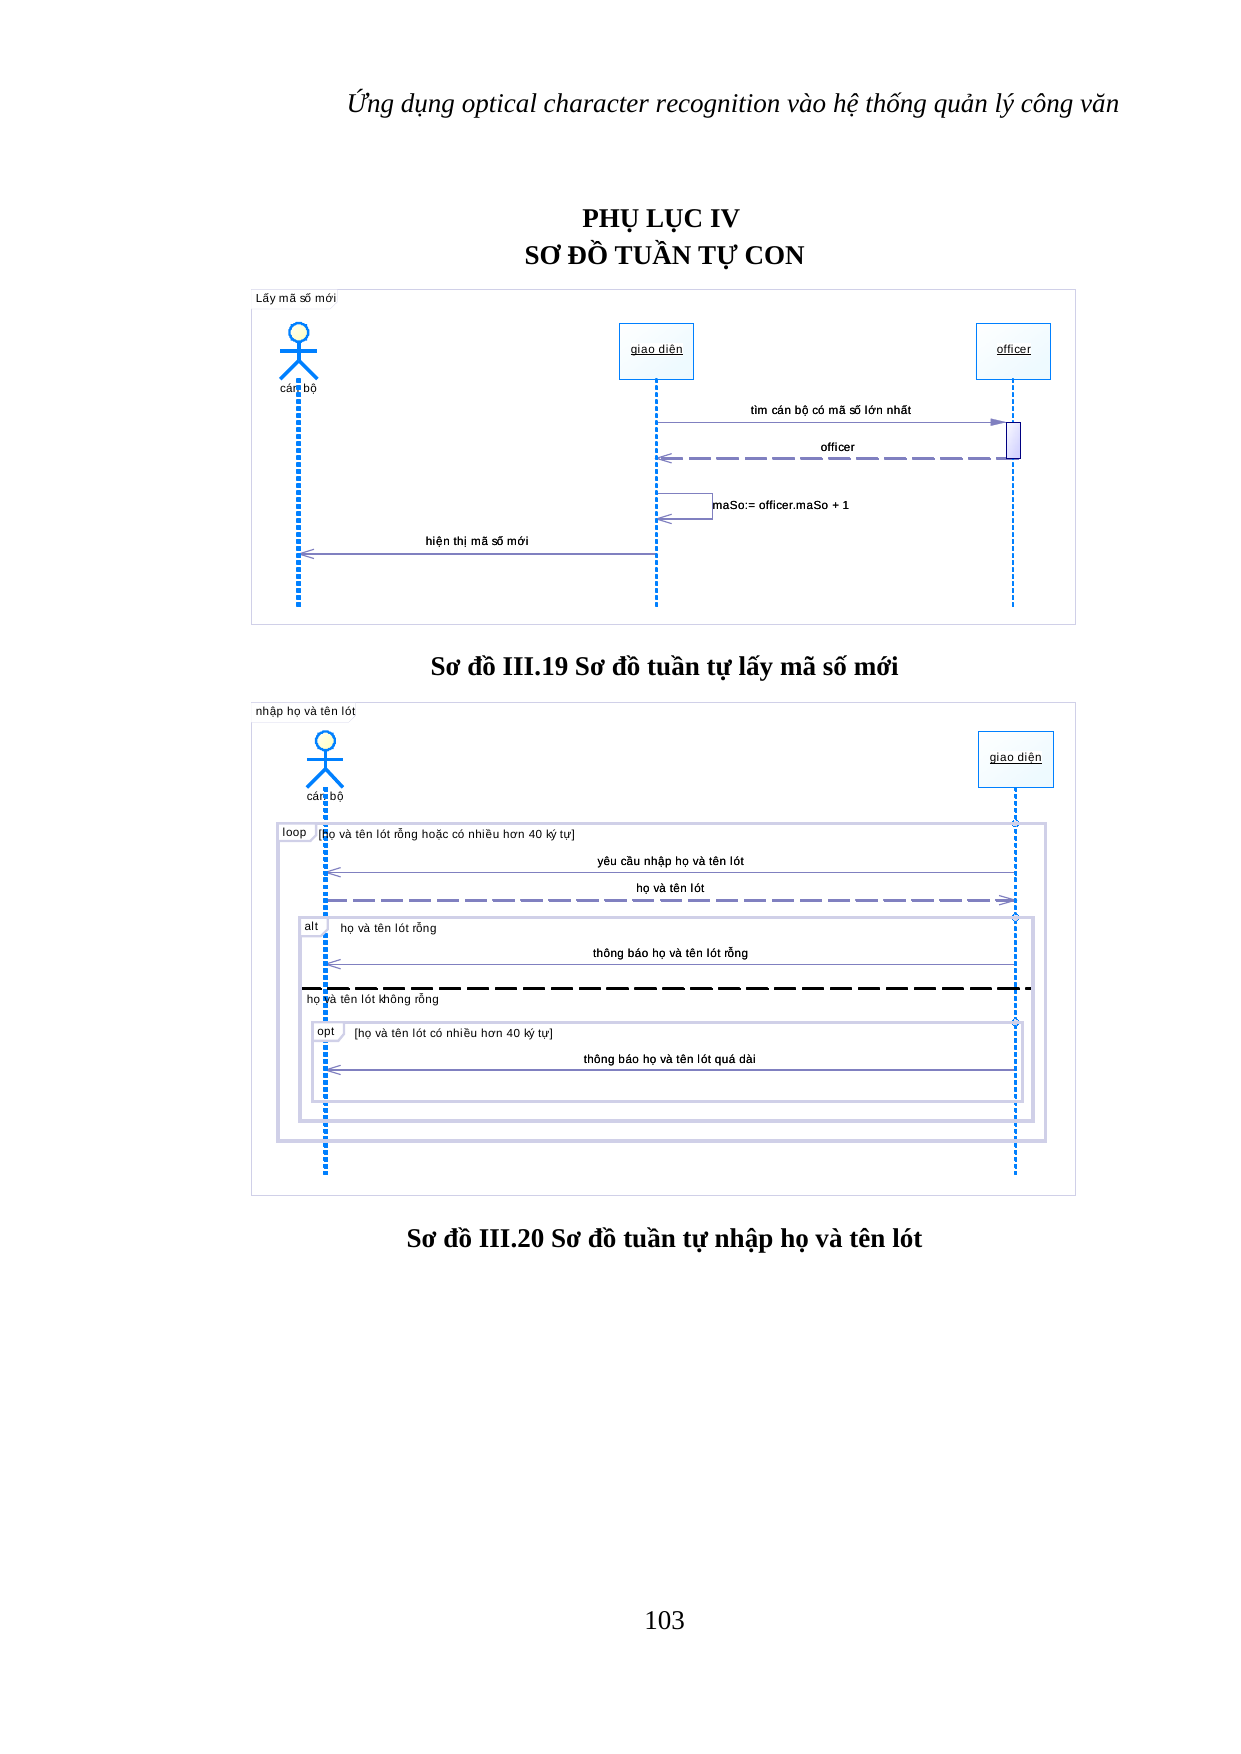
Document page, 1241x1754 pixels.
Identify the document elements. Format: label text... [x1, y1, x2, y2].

subtitle SƠ ĐỒ TUẦN TỰ CON [207, 202, 1122, 271]
